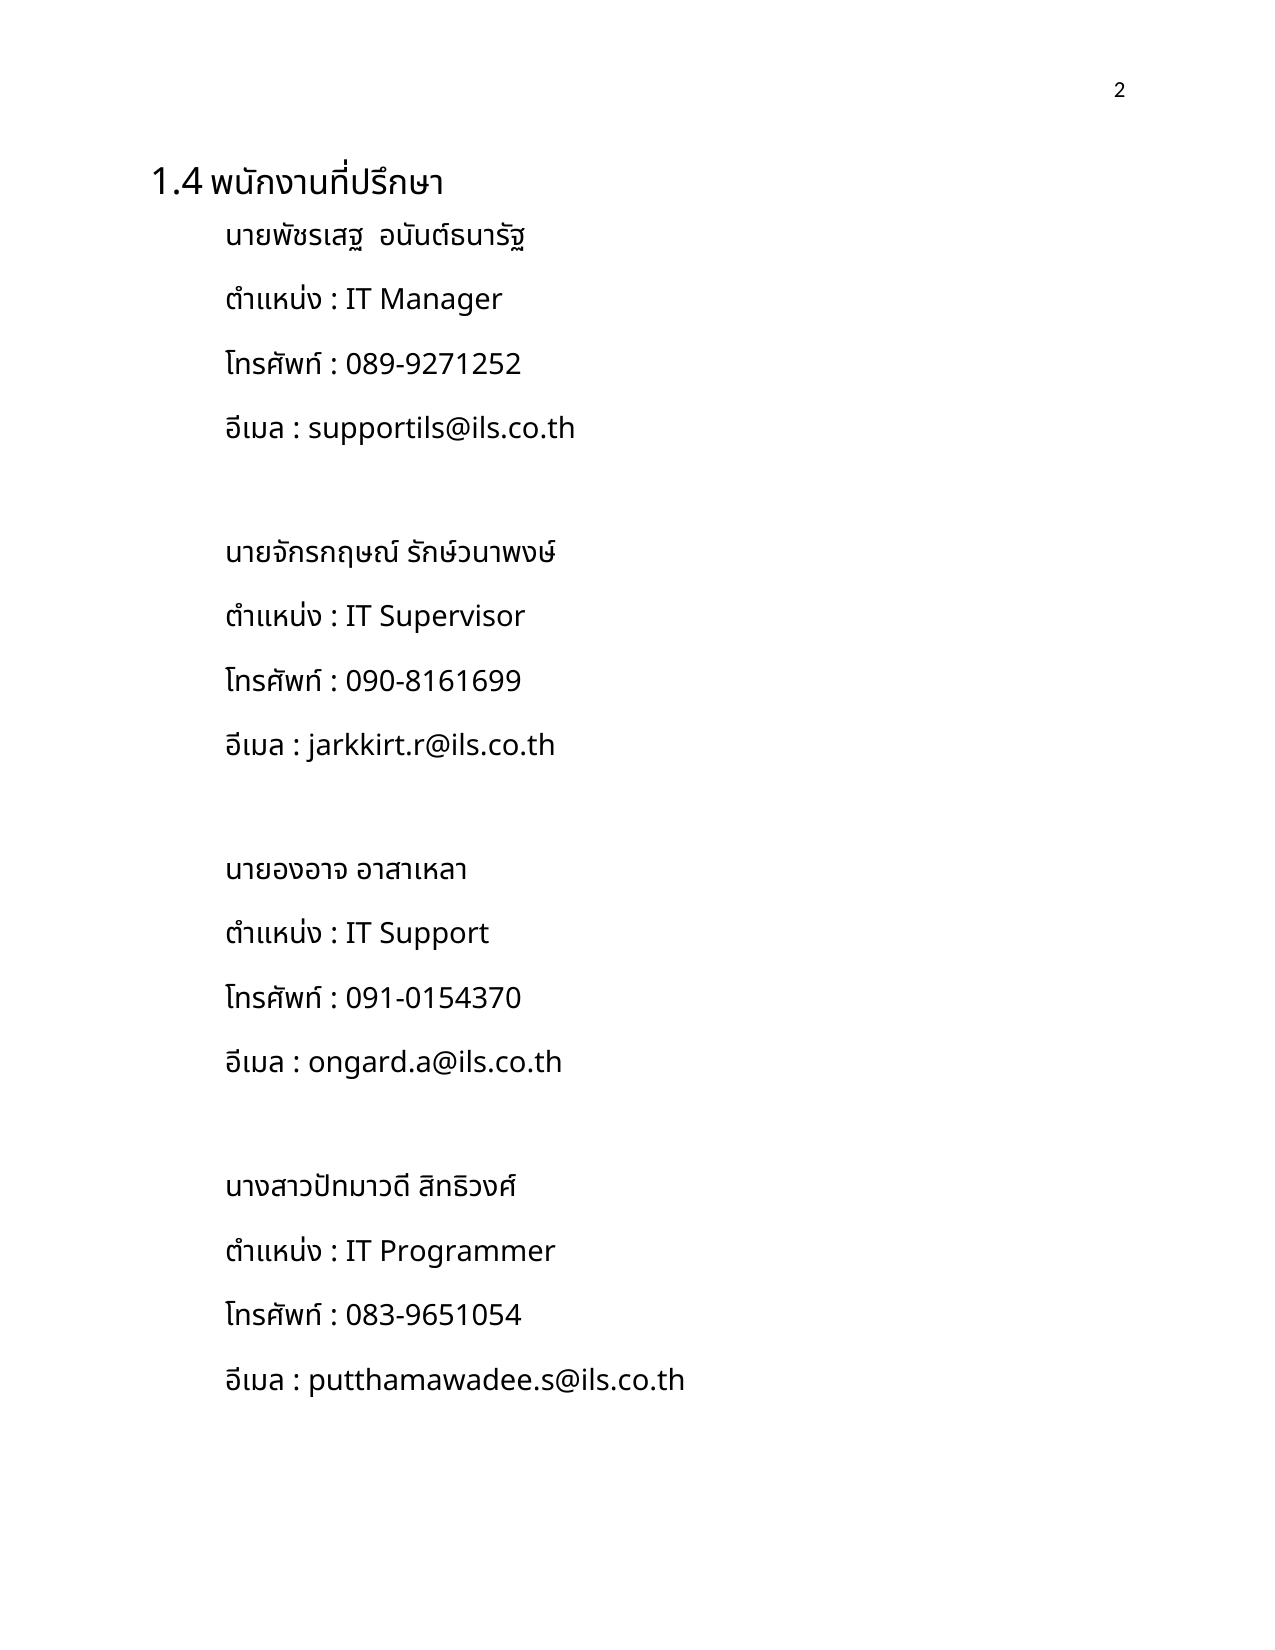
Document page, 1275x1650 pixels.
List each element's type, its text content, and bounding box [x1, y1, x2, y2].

text ตำแหน่ง : IT Supervisor [210, 596, 1125, 640]
text โทรศัพท์ : 083-9651054 [150, 1294, 1125, 1339]
text นางสาวปัทมาวดี สิทธิวงศ์ [225, 1166, 1125, 1210]
text โทรศัพท์ : 090-8161699 [210, 660, 1125, 704]
text นายพัชรเสฐ อนันต์ธนารัฐ [210, 214, 1125, 258]
text ตำแหน่ง : IT Programmer [225, 1230, 1125, 1274]
text อีเมล : jarkkirt.r@ils.co.th [210, 724, 1125, 769]
text อีเมล : putthamawadee.s@ils.co.th [225, 1359, 1125, 1403]
subtitle พนักงานที่ปรึกษา [150, 154, 1125, 210]
text อีเมล : ongard.a@ils.co.th [210, 1042, 1125, 1086]
text โทรศัพท์ : 089-9271252 [210, 343, 1125, 387]
text นายจักรกฤษณ์ รักษ์วนาพงษ์ [210, 531, 1125, 575]
text ตำแหน่ง : IT Support [225, 913, 1125, 957]
text อีเมล : supportils@ils.co.th [210, 407, 1125, 452]
text นายองอาจ อาสาเหลา [210, 848, 1125, 893]
text ตำแหน่ง : IT Manager [210, 278, 1125, 323]
text โทรศัพท์ : 091-0154370 [225, 977, 1125, 1022]
